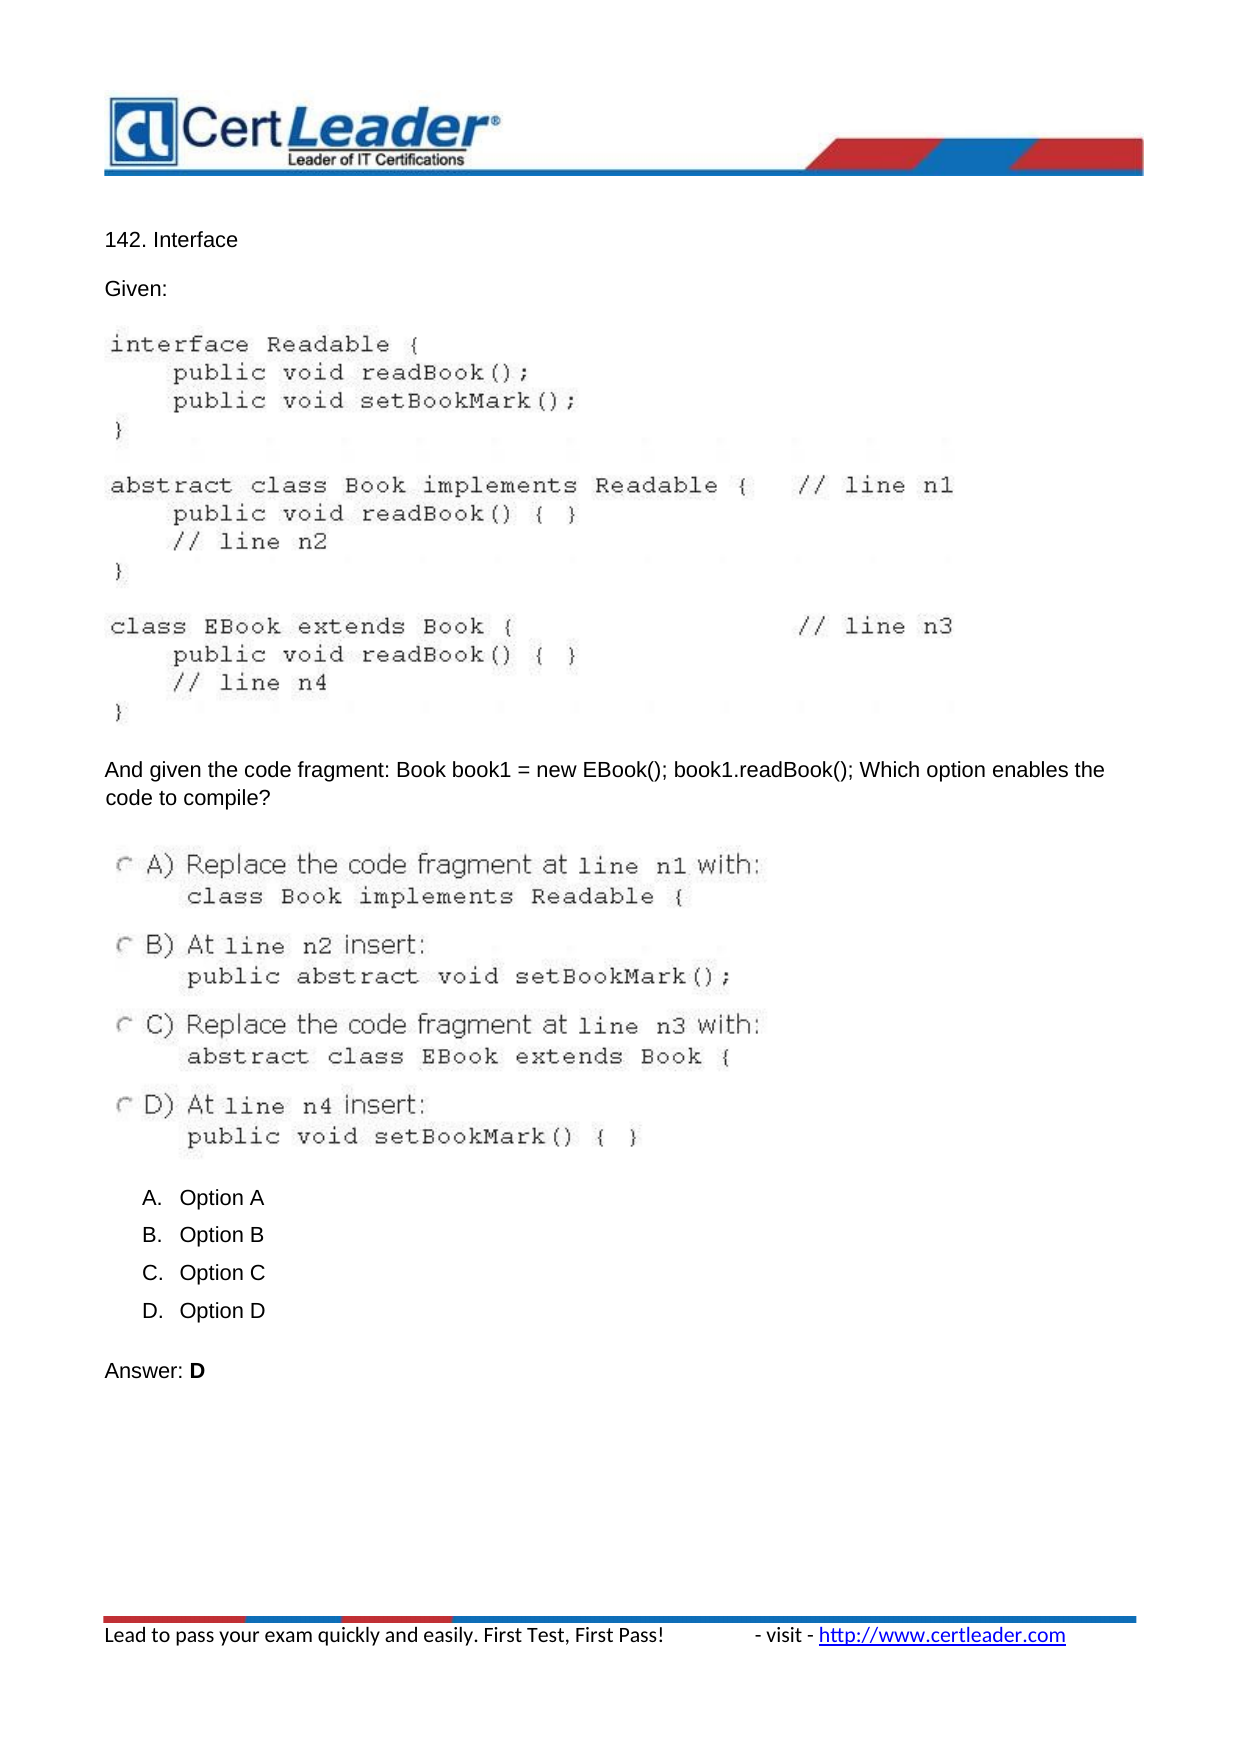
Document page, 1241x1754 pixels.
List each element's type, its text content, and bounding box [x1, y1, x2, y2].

picture [104, 325, 967, 734]
text And given the code fragment: Book book1 = new EBook(); book1.readBook(); Which option enables the code to compile? [104, 757, 1136, 810]
list Option B [142, 1222, 1136, 1247]
picture [103, 1616, 1137, 1623]
subtitle 142. Interface [104, 227, 1136, 252]
list Option A [142, 1184, 1136, 1209]
list Option D [142, 1298, 1136, 1323]
picture [104, 833, 772, 1161]
text Answer: D [104, 1357, 1136, 1383]
text Given: [104, 276, 1136, 301]
list Option C [142, 1260, 1136, 1285]
picture [104, 90, 1144, 176]
